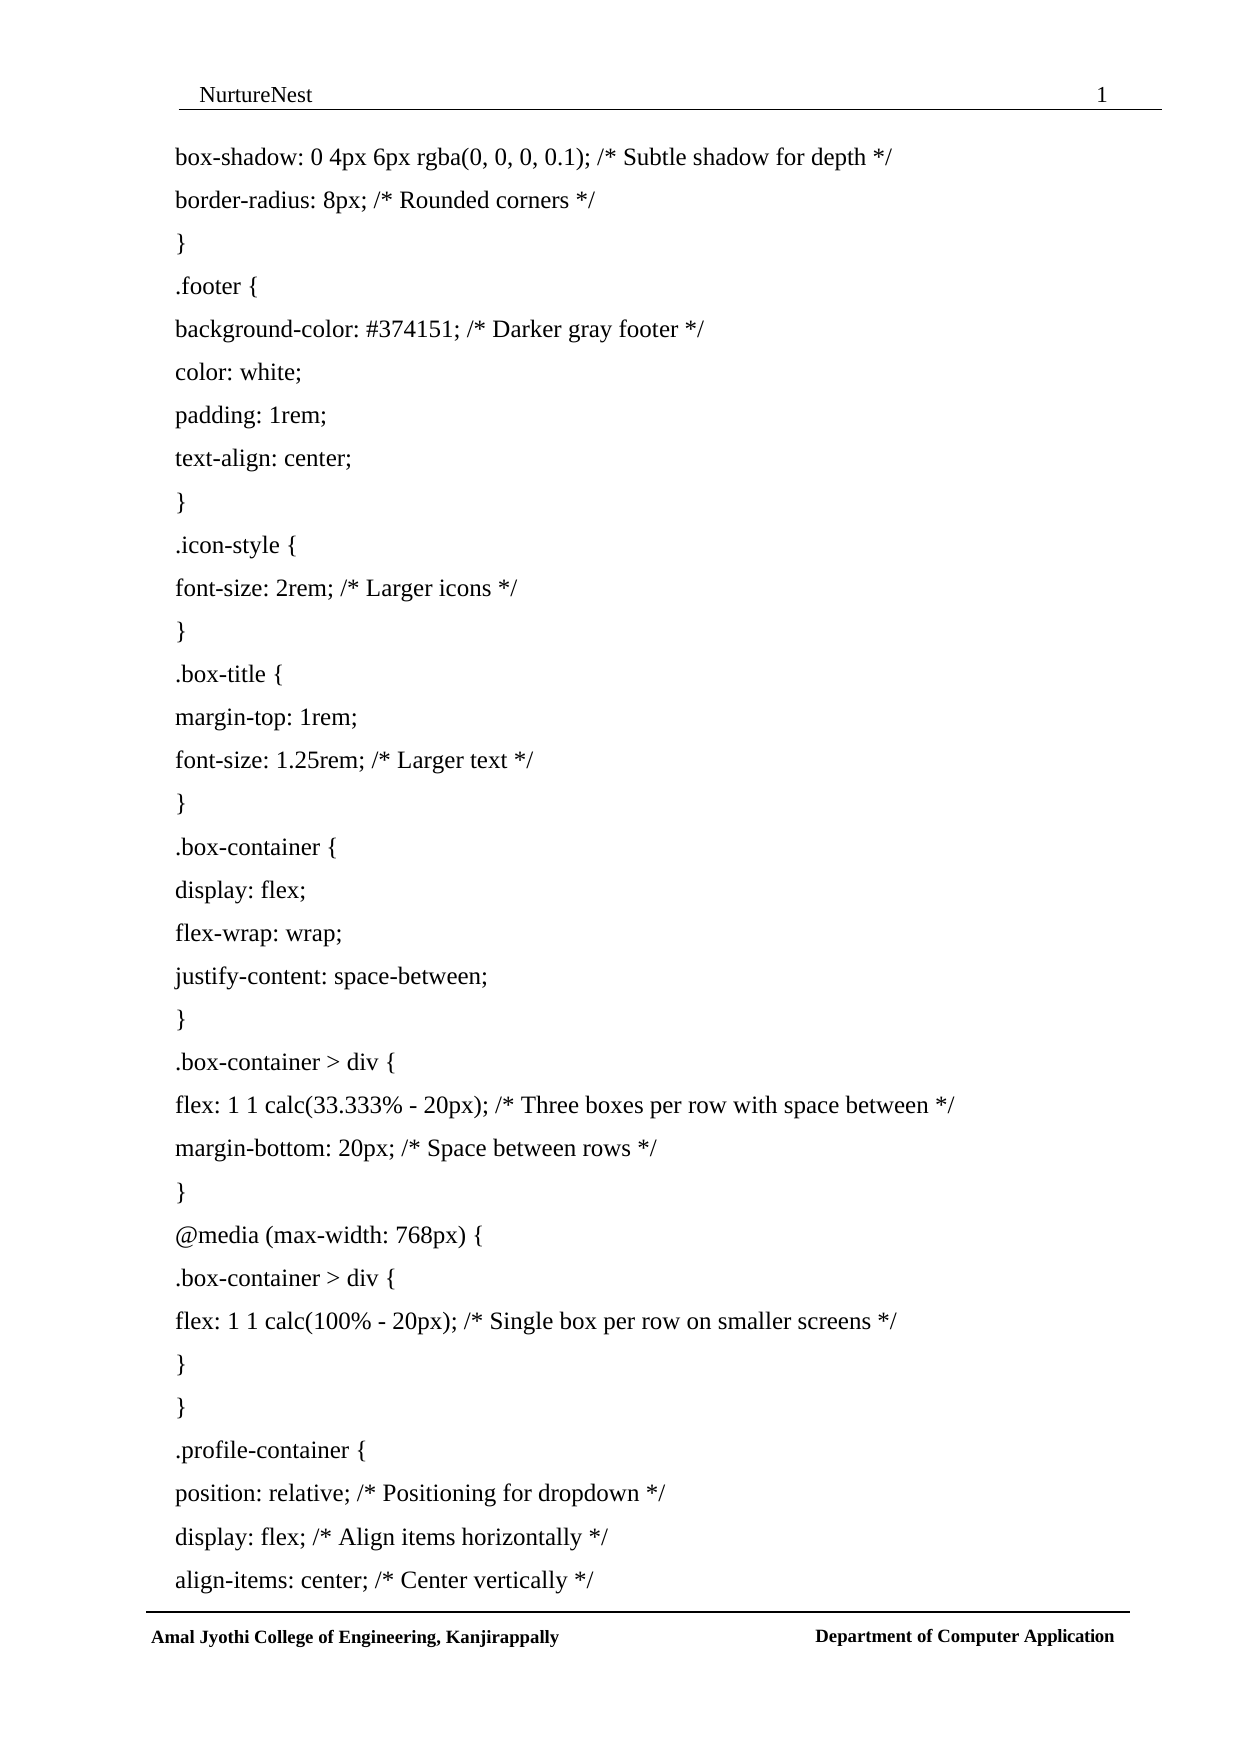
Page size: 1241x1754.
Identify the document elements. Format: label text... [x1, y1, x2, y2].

text .icon-style { [175, 530, 1138, 558]
text } [175, 1392, 1138, 1421]
text text-align: center; [175, 443, 1138, 472]
text } [175, 788, 1138, 817]
text flex-wrap: wrap; [175, 918, 1138, 947]
text box-shadow: 0 4px 6px rgba(0, 0, 0, 0.1); /* Subtle shadow for depth */ [175, 142, 1138, 170]
text flex: 1 1 calc(100% - 20px); /* Single box per row on smaller screens */ [175, 1306, 1138, 1335]
text .box-container > div { [175, 1263, 1138, 1292]
text padding: 1rem; [175, 400, 1138, 429]
text } [175, 228, 1138, 257]
text .box-title { [175, 659, 1138, 688]
text color: white; [175, 357, 1138, 386]
text .box-container > div { [175, 1047, 1138, 1076]
text flex: 1 1 calc(33.333% - 20px); /* Three boxes per row with space between */ [175, 1090, 1138, 1119]
text } [175, 1177, 1138, 1205]
text border-radius: 8px; /* Rounded corners */ [175, 185, 1138, 213]
text @media (max-width: 768px) { [175, 1220, 1138, 1248]
text .profile-container { [175, 1435, 1138, 1464]
text position: relative; /* Positioning for dropdown */ [175, 1478, 1138, 1507]
text justify-content: space-between; [175, 961, 1138, 990]
text } [175, 1349, 1138, 1378]
text margin-bottom: 20px; /* Space between rows */ [175, 1133, 1138, 1162]
text display: flex; /* Align items horizontally */ [175, 1522, 1138, 1550]
text font-size: 1.25rem; /* Larger text */ [175, 745, 1138, 774]
text margin-top: 1rem; [175, 702, 1138, 731]
text } [175, 1004, 1138, 1033]
text .box-container { [175, 832, 1138, 860]
text font-size: 2rem; /* Larger icons */ [175, 573, 1138, 602]
text display: flex; [175, 875, 1138, 903]
text } [175, 616, 1138, 645]
text align-items: center; /* Center vertically */ [175, 1565, 1138, 1593]
text .footer { [175, 271, 1138, 300]
text } [175, 487, 1138, 515]
text background-color: #374151; /* Darker gray footer */ [175, 314, 1138, 343]
